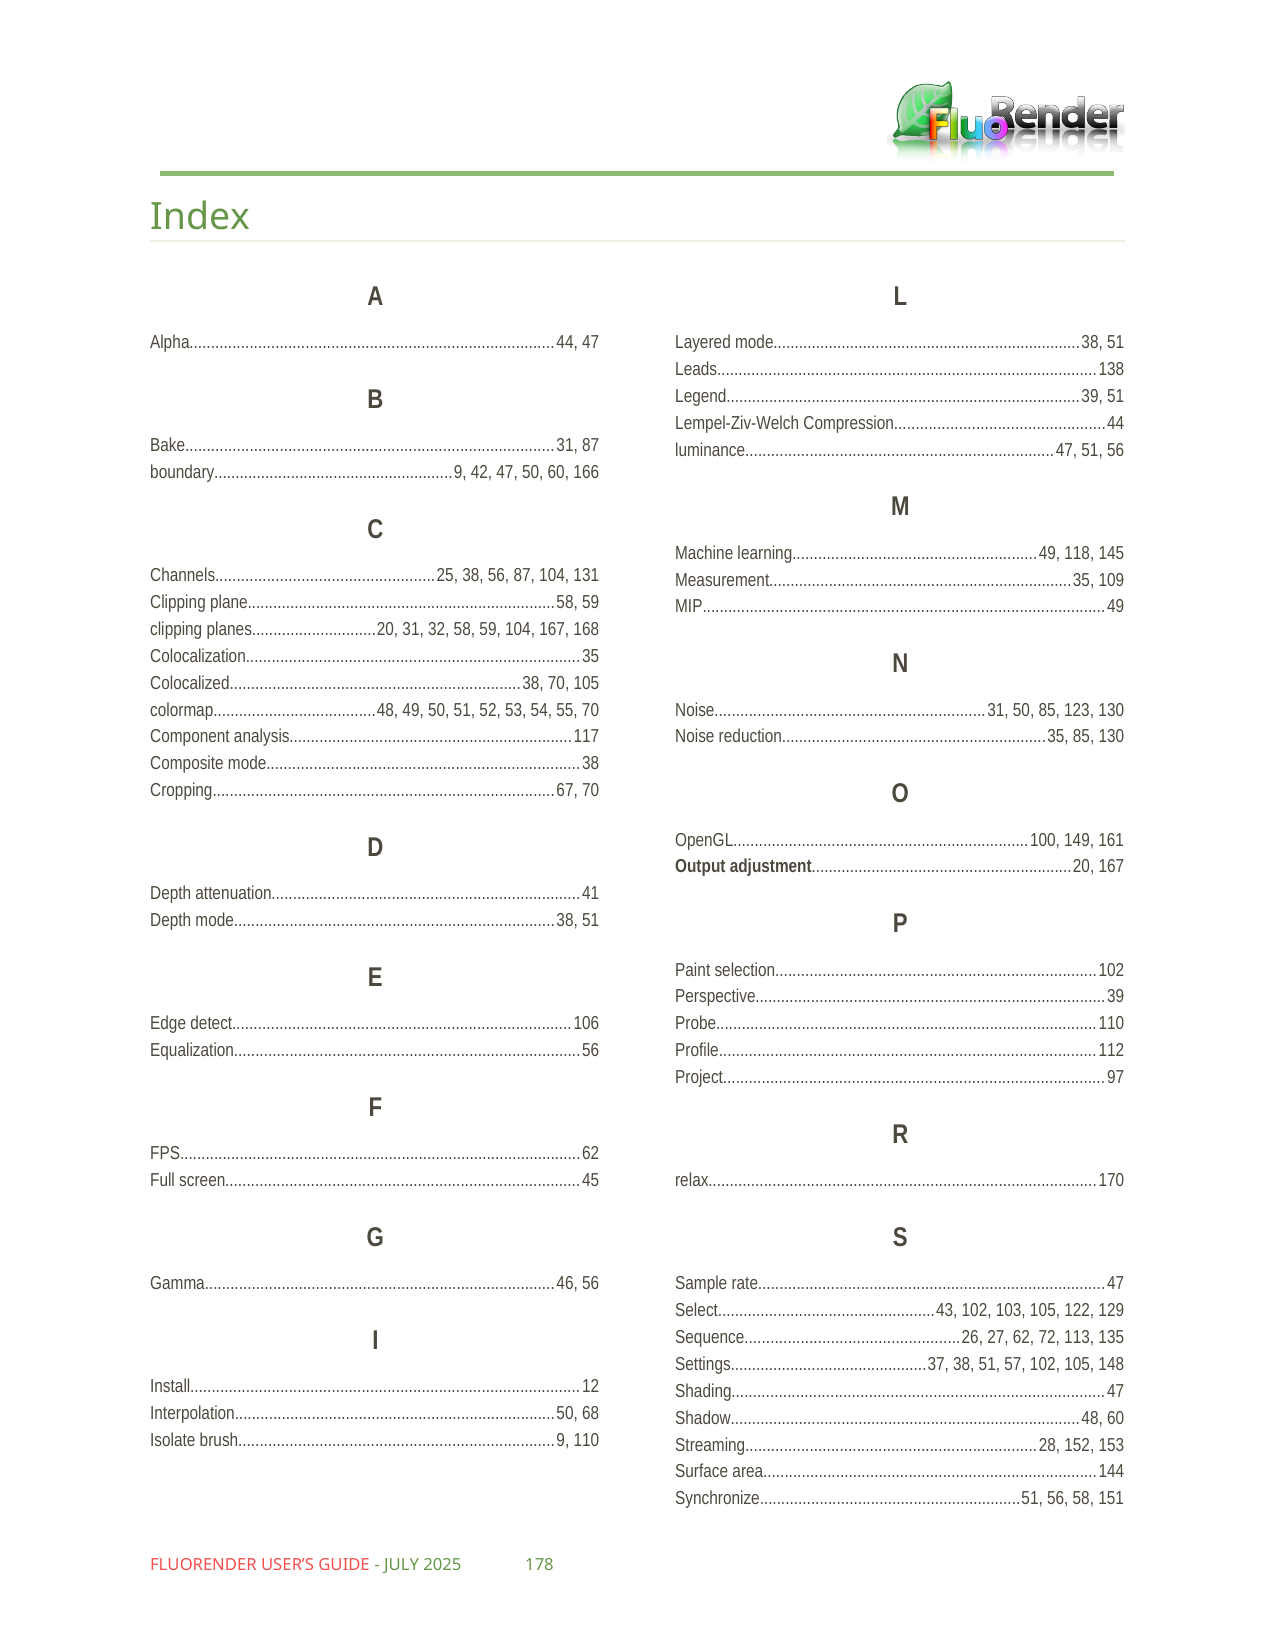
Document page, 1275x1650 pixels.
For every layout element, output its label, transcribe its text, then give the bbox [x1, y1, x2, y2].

text Depth mode 38, 51 [150, 909, 600, 931]
text Isolate brush 9, 110 [150, 1429, 600, 1451]
subtitle C [150, 513, 600, 544]
text Interpolation 50, 68 [150, 1402, 600, 1424]
text Perspective 39 [675, 985, 1125, 1007]
subtitle P [675, 907, 1125, 938]
text Edge detect 106 [150, 1012, 600, 1034]
text Legend 39, 51 [675, 385, 1125, 406]
subtitle F [150, 1091, 600, 1122]
text FPS 62 [150, 1142, 600, 1164]
text Select 43, 102, 103, 105, 122, 129 [675, 1299, 1125, 1321]
text MIP 49 [675, 595, 1125, 617]
text Profile 112 [675, 1039, 1125, 1061]
text Measurement 35, 109 [675, 568, 1125, 590]
text Equalization 56 [150, 1039, 600, 1061]
subtitle B [150, 383, 600, 414]
text Leads 138 [675, 358, 1125, 379]
text Gamma 46, 56 [150, 1272, 600, 1294]
subtitle Index [150, 189, 1125, 240]
text Lempel-Ziv-Welch Compression 44 [675, 412, 1125, 433]
text colormap 48, 49, 50, 51, 52, 53, 54, 55, 70 [150, 698, 600, 720]
text Bake 31, 87 [150, 434, 600, 456]
text Full screen 45 [150, 1169, 600, 1191]
subtitle N [675, 647, 1125, 678]
text Output adjustment 20, 167 [675, 855, 1125, 877]
text Sample rate 47 [675, 1272, 1125, 1294]
subtitle A [150, 280, 600, 311]
subtitle E [150, 961, 600, 992]
text Component analysis 117 [150, 725, 600, 747]
subtitle I [150, 1324, 600, 1355]
text Layered mode 38, 51 [675, 331, 1125, 353]
subtitle O [675, 777, 1125, 808]
text boundary 9, 42, 47, 50, 60, 166 [150, 461, 600, 483]
text Noise reduction 35, 85, 130 [675, 725, 1125, 747]
text Channels 25, 38, 56, 87, 104, 131 [150, 564, 600, 586]
text Surface area 144 [675, 1460, 1125, 1482]
text Install 12 [150, 1375, 600, 1397]
text OpenGL 100, 149, 161 [675, 828, 1125, 850]
subtitle L [675, 280, 1125, 311]
text Composite mode 38 [150, 752, 600, 774]
text Colocalized 38, 70, 105 [150, 672, 600, 693]
text Paint selection 102 [675, 958, 1125, 980]
text Probe 110 [675, 1012, 1125, 1034]
text Alpha 44, 47 [150, 331, 600, 353]
text Depth attenuation 41 [150, 882, 600, 904]
text Project 97 [675, 1066, 1125, 1088]
text Sequence 26, 27, 62, 72, 113, 135 [675, 1326, 1125, 1348]
text Colocalization 35 [150, 645, 600, 666]
text Synchronize 51, 56, 58, 151 [675, 1487, 1125, 1509]
text Settings 37, 38, 51, 57, 102, 105, 148 [675, 1353, 1125, 1374]
text relax 170 [675, 1169, 1125, 1191]
text Clipping plane 58, 59 [150, 591, 600, 613]
subtitle G [150, 1221, 600, 1252]
picture [887, 75, 1125, 165]
text clipping planes 20, 31, 32, 58, 59, 104, 167, 168 [150, 618, 600, 639]
subtitle M [675, 490, 1125, 521]
text Streaming 28, 152, 153 [675, 1433, 1125, 1455]
text Shading 47 [675, 1380, 1125, 1401]
text Noise 31, 50, 85, 123, 130 [675, 698, 1125, 720]
subtitle D [150, 831, 600, 862]
text Shadow 48, 60 [675, 1407, 1125, 1428]
text Cropping 67, 70 [150, 779, 600, 801]
subtitle S [675, 1221, 1125, 1252]
text Machine learning 49, 118, 145 [675, 542, 1125, 563]
subtitle R [675, 1118, 1125, 1149]
text luminance 47, 51, 56 [675, 438, 1125, 460]
